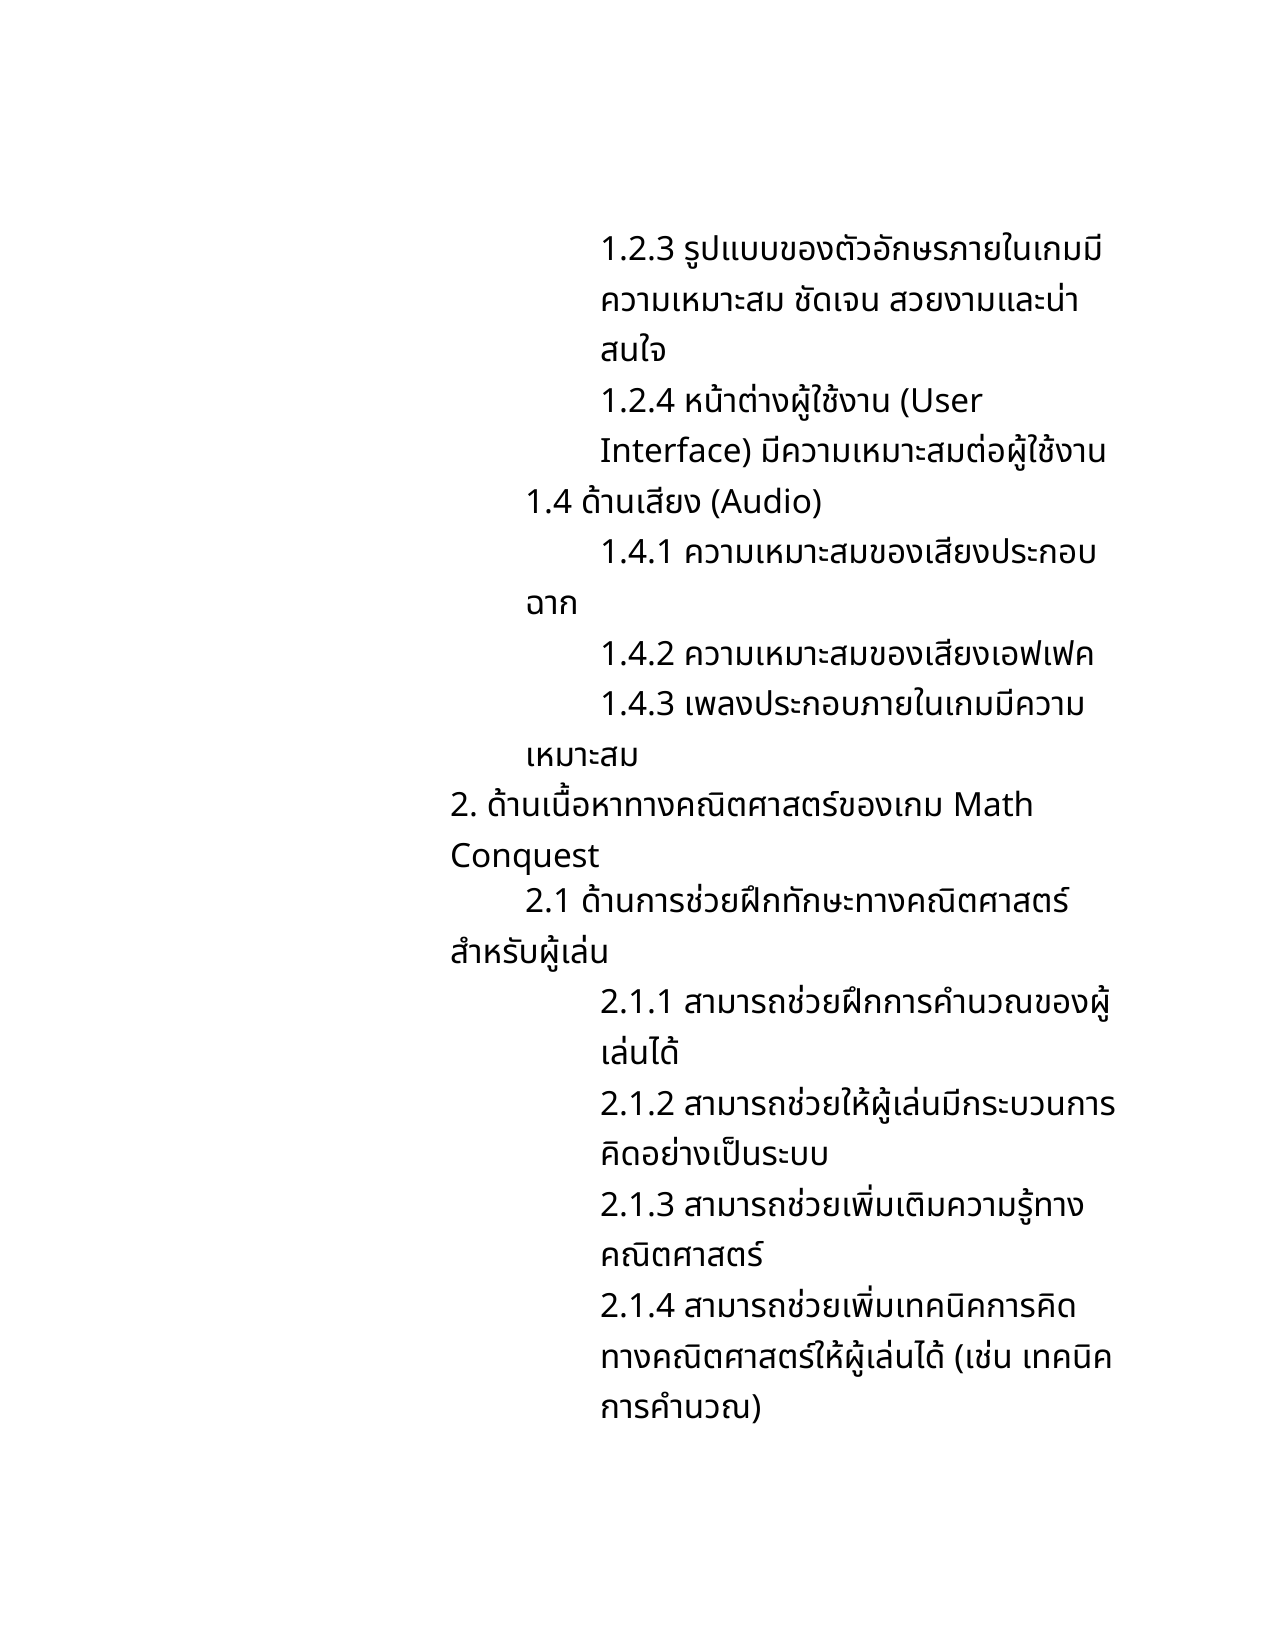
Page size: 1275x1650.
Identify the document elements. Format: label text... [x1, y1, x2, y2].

text 1.2.3 รูปแบบของตัวอักษรภายในเกมมีความเหมาะสม ชัดเจน สวยงามและน่าสนใจ [600, 225, 1125, 376]
text 2.1 ด้านการช่วยฝึกทักษะทางคณิตศาสตร์สำหรับผู้เล่น [450, 877, 1125, 978]
text 2.1.4 สามารถช่วยเพิ่มเทคนิคการคิดทางคณิตศาสตร์ให้ผู้เล่นได้ (เช่น เทคนิคการคำนวณ) [600, 1282, 1125, 1434]
text 1.4.3 เพลงประกอบภายในเกมมีความเหมาะสม [525, 680, 1125, 781]
text 2.1.1 สามารถช่วยฝึกการคำนวณของผู้เล่นได้ [600, 978, 1125, 1079]
text 1.4.1 ความเหมาะสมของเสียงประกอบฉาก [525, 528, 1125, 629]
text 2.1.3 สามารถช่วยเพิ่มเติมความรู้ทางคณิตศาสตร์ [600, 1181, 1125, 1282]
text 1.4 ด้านเสียง (Audio) [450, 478, 1125, 528]
text 2. ด้านเนื้อหาทางคณิตศาสตร์ของเกม Math Conquest [450, 781, 1125, 877]
text 1.2.4 หน้าต่างผู้ใช้งาน (User Interface) มีความเหมาะสมต่อผู้ใช้งาน [600, 376, 1125, 478]
text 1.4.2 ความเหมาะสมของเสียงเอฟเฟค [525, 629, 1125, 680]
text 2.1.2 สามารถช่วยให้ผู้เล่นมีกระบวนการคิดอย่างเป็นระบบ [600, 1079, 1125, 1181]
